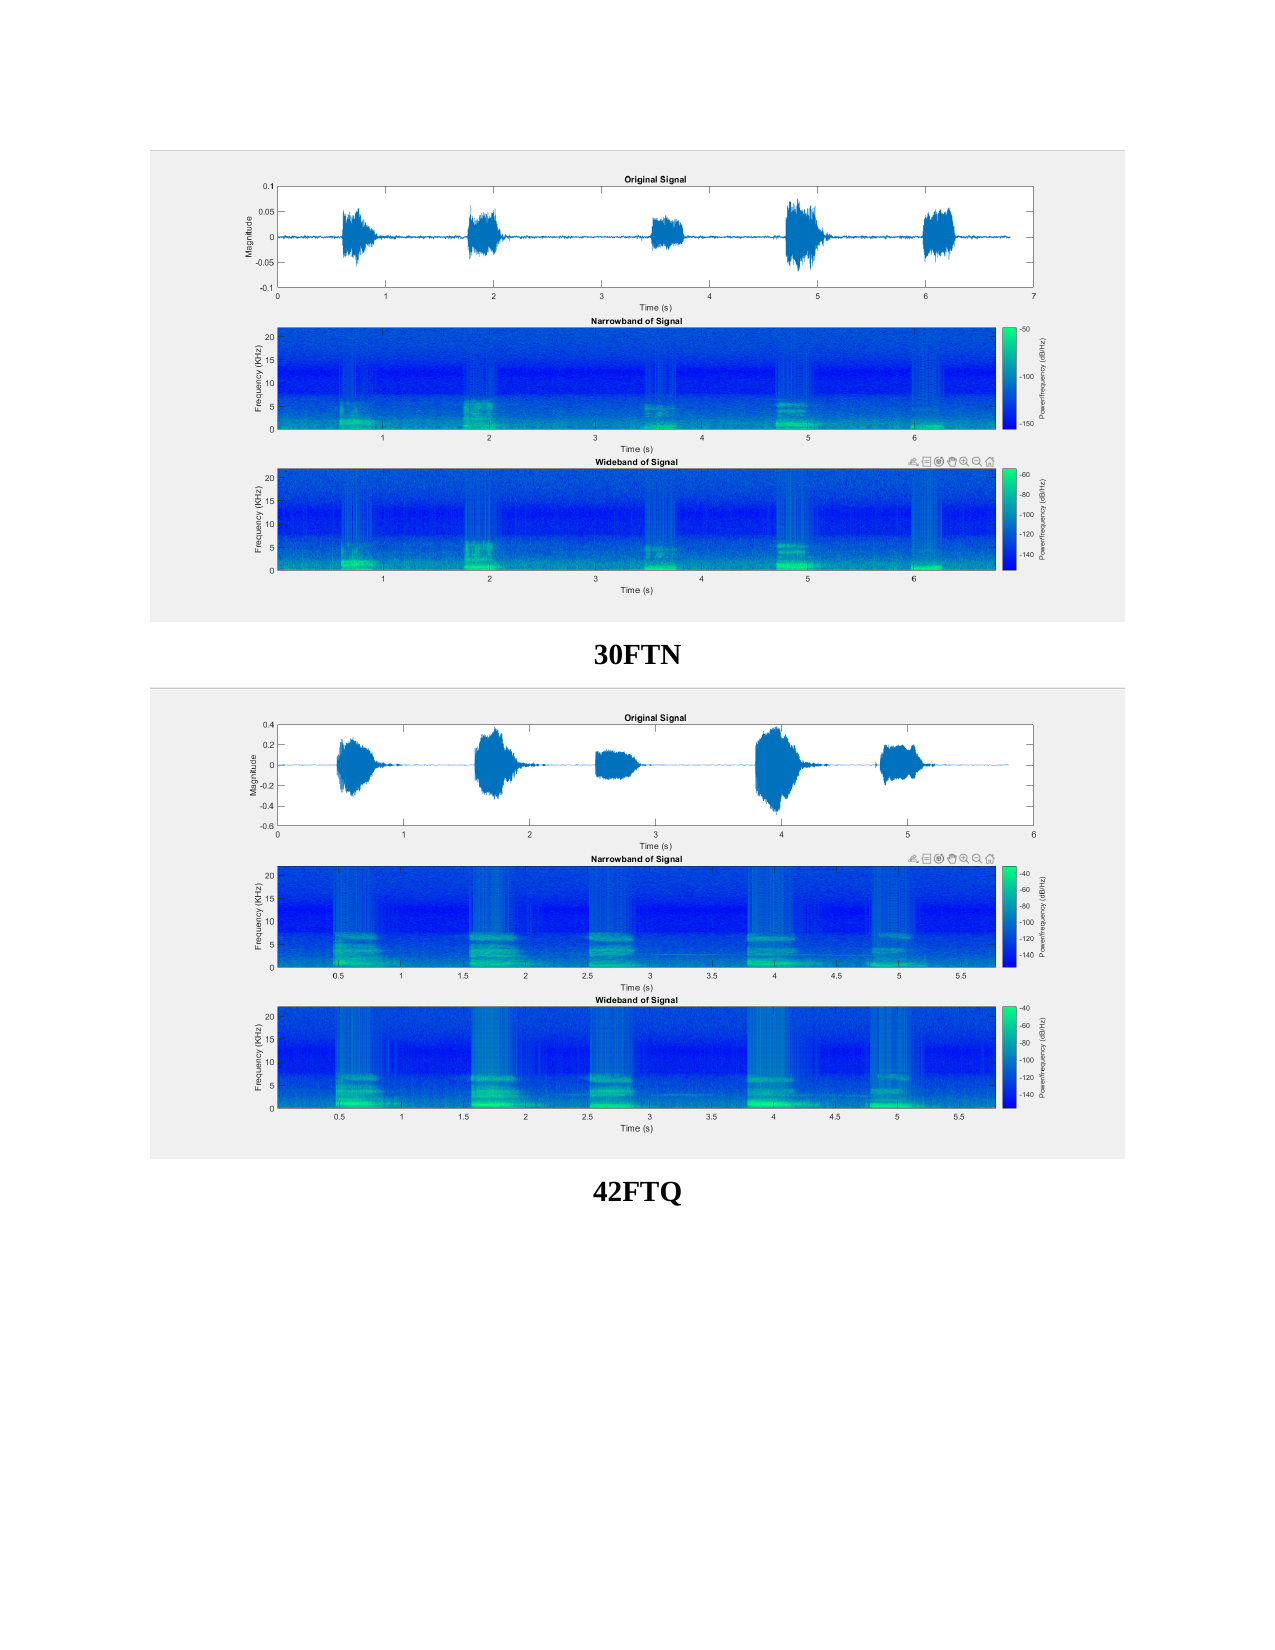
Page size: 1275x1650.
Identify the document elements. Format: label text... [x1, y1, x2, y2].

text 42FTQ [150, 1174, 1125, 1207]
picture [150, 687, 1125, 1159]
text 30FTN [150, 637, 1125, 671]
picture [150, 150, 1125, 622]
